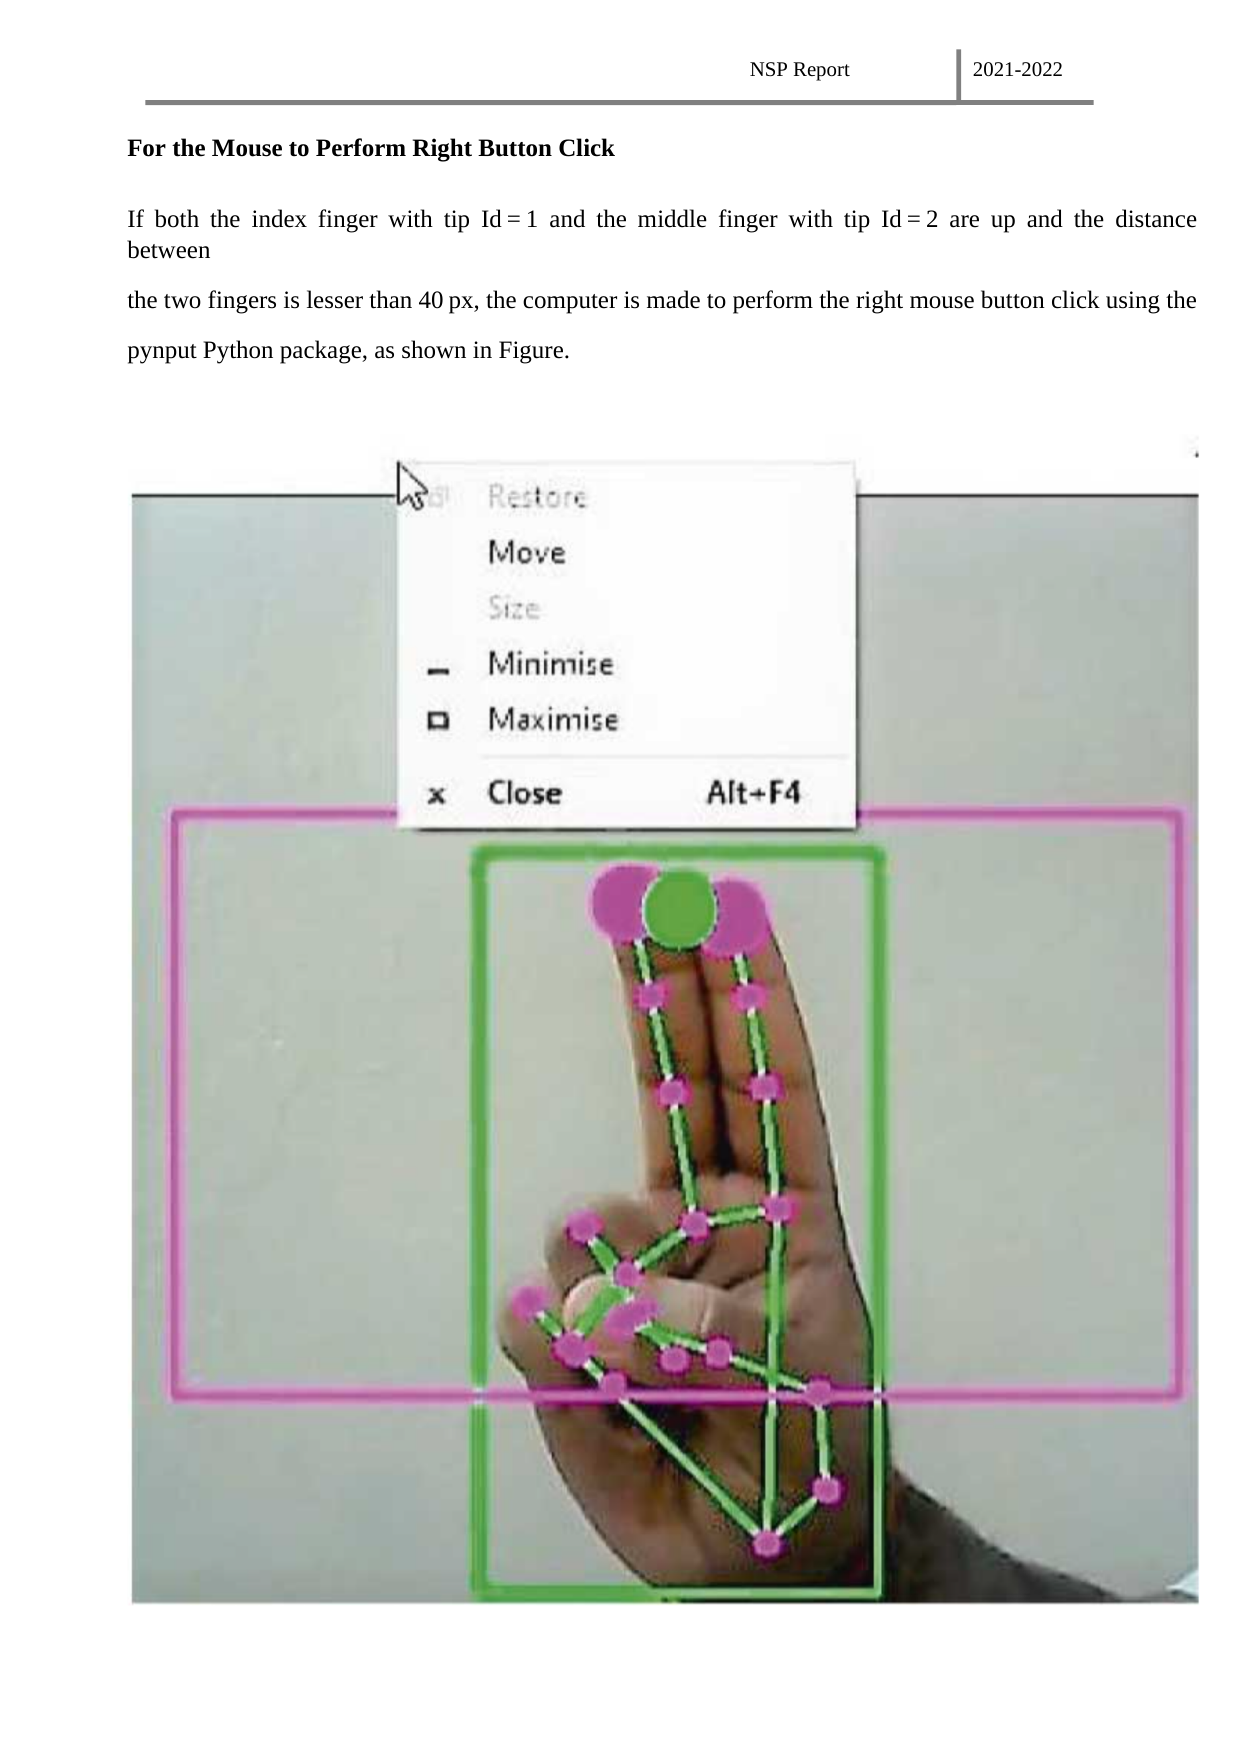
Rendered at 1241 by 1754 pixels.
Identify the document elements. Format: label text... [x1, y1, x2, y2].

text the two fingers is lesser than 40 px, the computer is made to perform the right mouse button click using the [127, 282, 1198, 314]
text If both the index finger with tip Id = 1 and the middle finger with tip Id = 2 are up and the distance between [127, 201, 1198, 264]
text pynput Python package, as shown in Figure. [127, 332, 1198, 364]
picture [127, 432, 1200, 1607]
subtitle For the Mouse to Perform Right Button Click [127, 133, 1198, 162]
